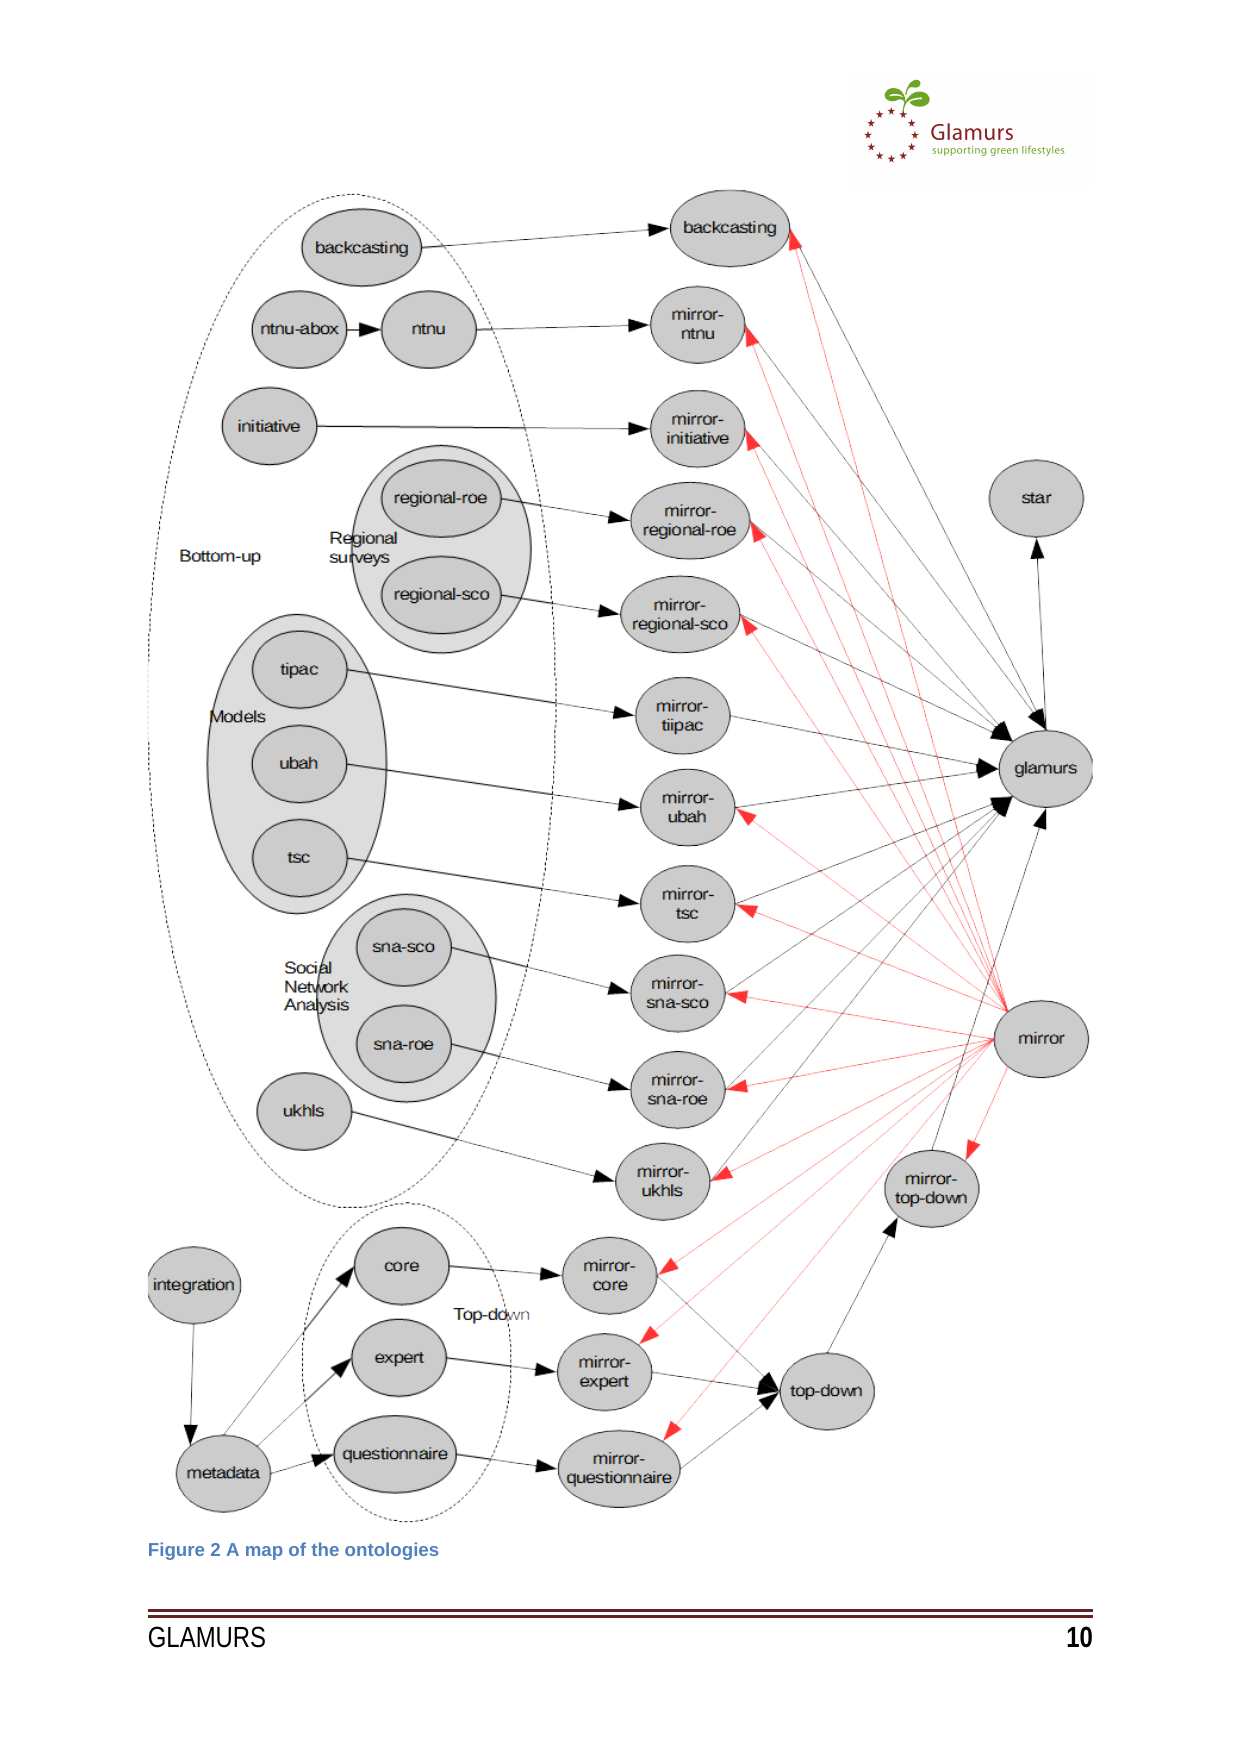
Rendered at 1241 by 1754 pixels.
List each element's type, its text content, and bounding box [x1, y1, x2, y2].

text Figure 2 A map of the ontologies [148, 1538, 1093, 1560]
picture [147, 73, 1093, 1526]
